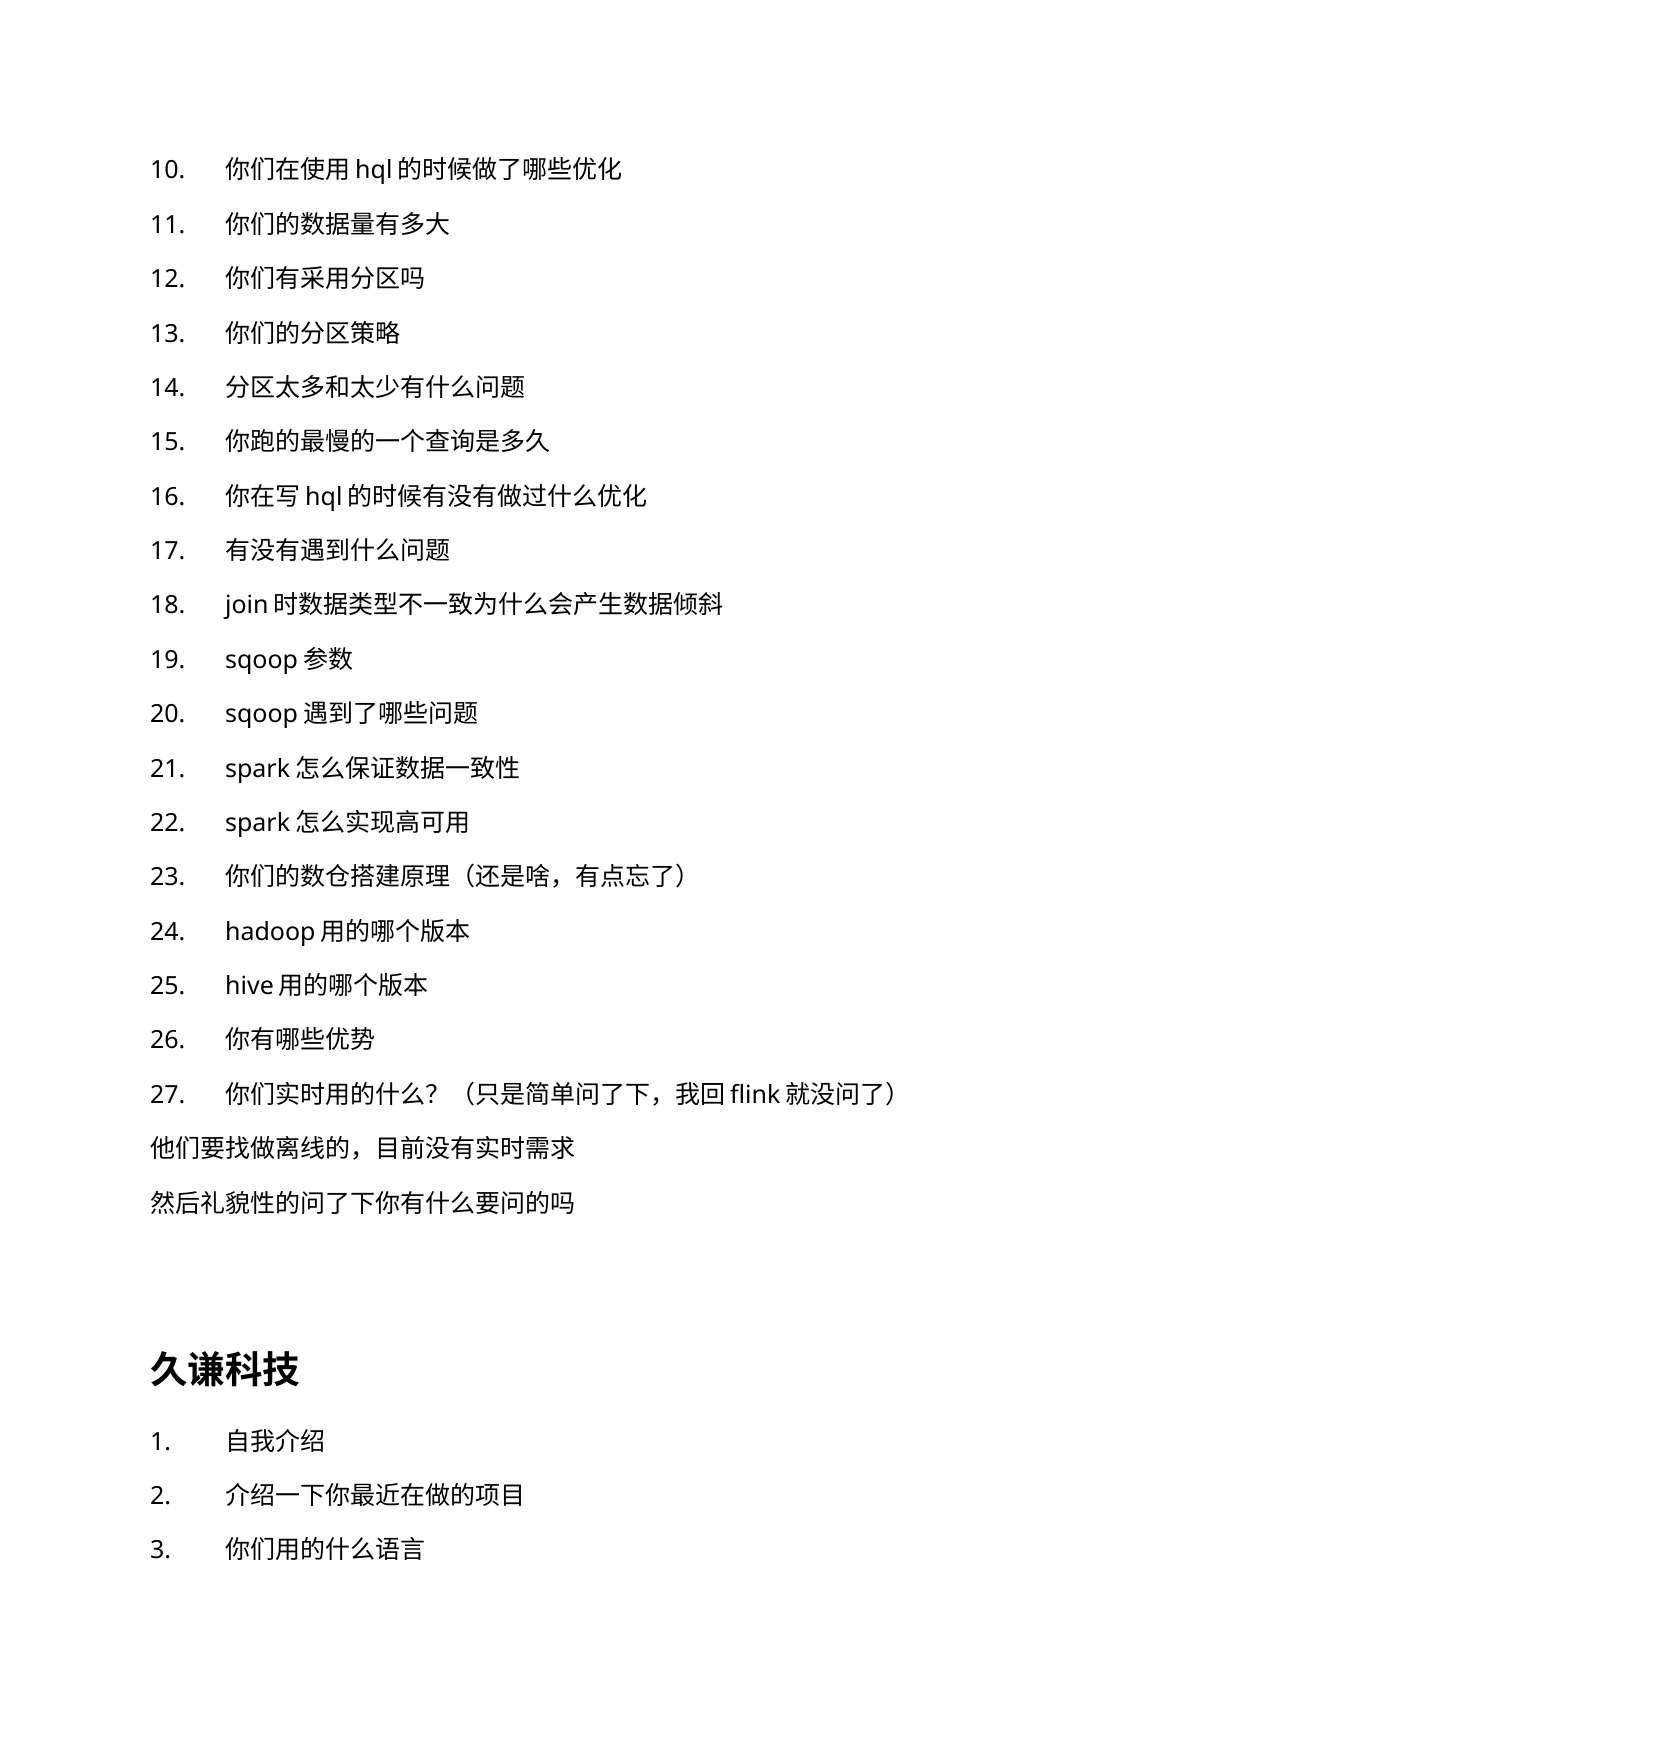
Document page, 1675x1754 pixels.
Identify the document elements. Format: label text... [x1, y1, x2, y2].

list 你们的数据量有多大 [150, 204, 1525, 241]
list 你在写hql的时候有没有做过什么优化 [150, 476, 1525, 512]
list 你有哪些优势 [150, 1020, 1525, 1056]
list join时数据类型不一致为什么会产生数据倾斜 [150, 585, 1525, 621]
list 你们在使用hql的时候做了哪些优化 [150, 150, 1525, 186]
subtitle 久谦科技 [150, 1339, 1525, 1394]
list sqoop参数 [150, 639, 1525, 676]
list hadoop用的哪个版本 [150, 911, 1525, 947]
list hive用的哪个版本 [150, 966, 1525, 1002]
list spark怎么实现高可用 [150, 802, 1525, 839]
list 你跑的最慢的一个查询是多久 [150, 422, 1525, 458]
list 你们有采用分区吗 [150, 259, 1525, 295]
list 有没有遇到什么问题 [150, 531, 1525, 567]
list 你们的分区策略 [150, 313, 1525, 349]
list 分区太多和太少有什么问题 [150, 367, 1525, 404]
list 你们实时用的什么？（只是简单问了下，我回flink就没问了） [150, 1074, 1525, 1111]
list 你们用的什么语言 [150, 1530, 1525, 1566]
list 你们的数仓搭建原理（还是啥，有点忘了） [150, 857, 1525, 893]
list 介绍一下你最近在做的项目 [150, 1475, 1525, 1512]
list spark怎么保证数据一致性 [150, 748, 1525, 784]
text 然后礼貌性的问了下你有什么要问的吗 [150, 1183, 1525, 1219]
list 自我介绍 [150, 1421, 1525, 1457]
text 他们要找做离线的，目前没有实时需求 [150, 1129, 1525, 1165]
list sqoop遇到了哪些问题 [150, 694, 1525, 730]
